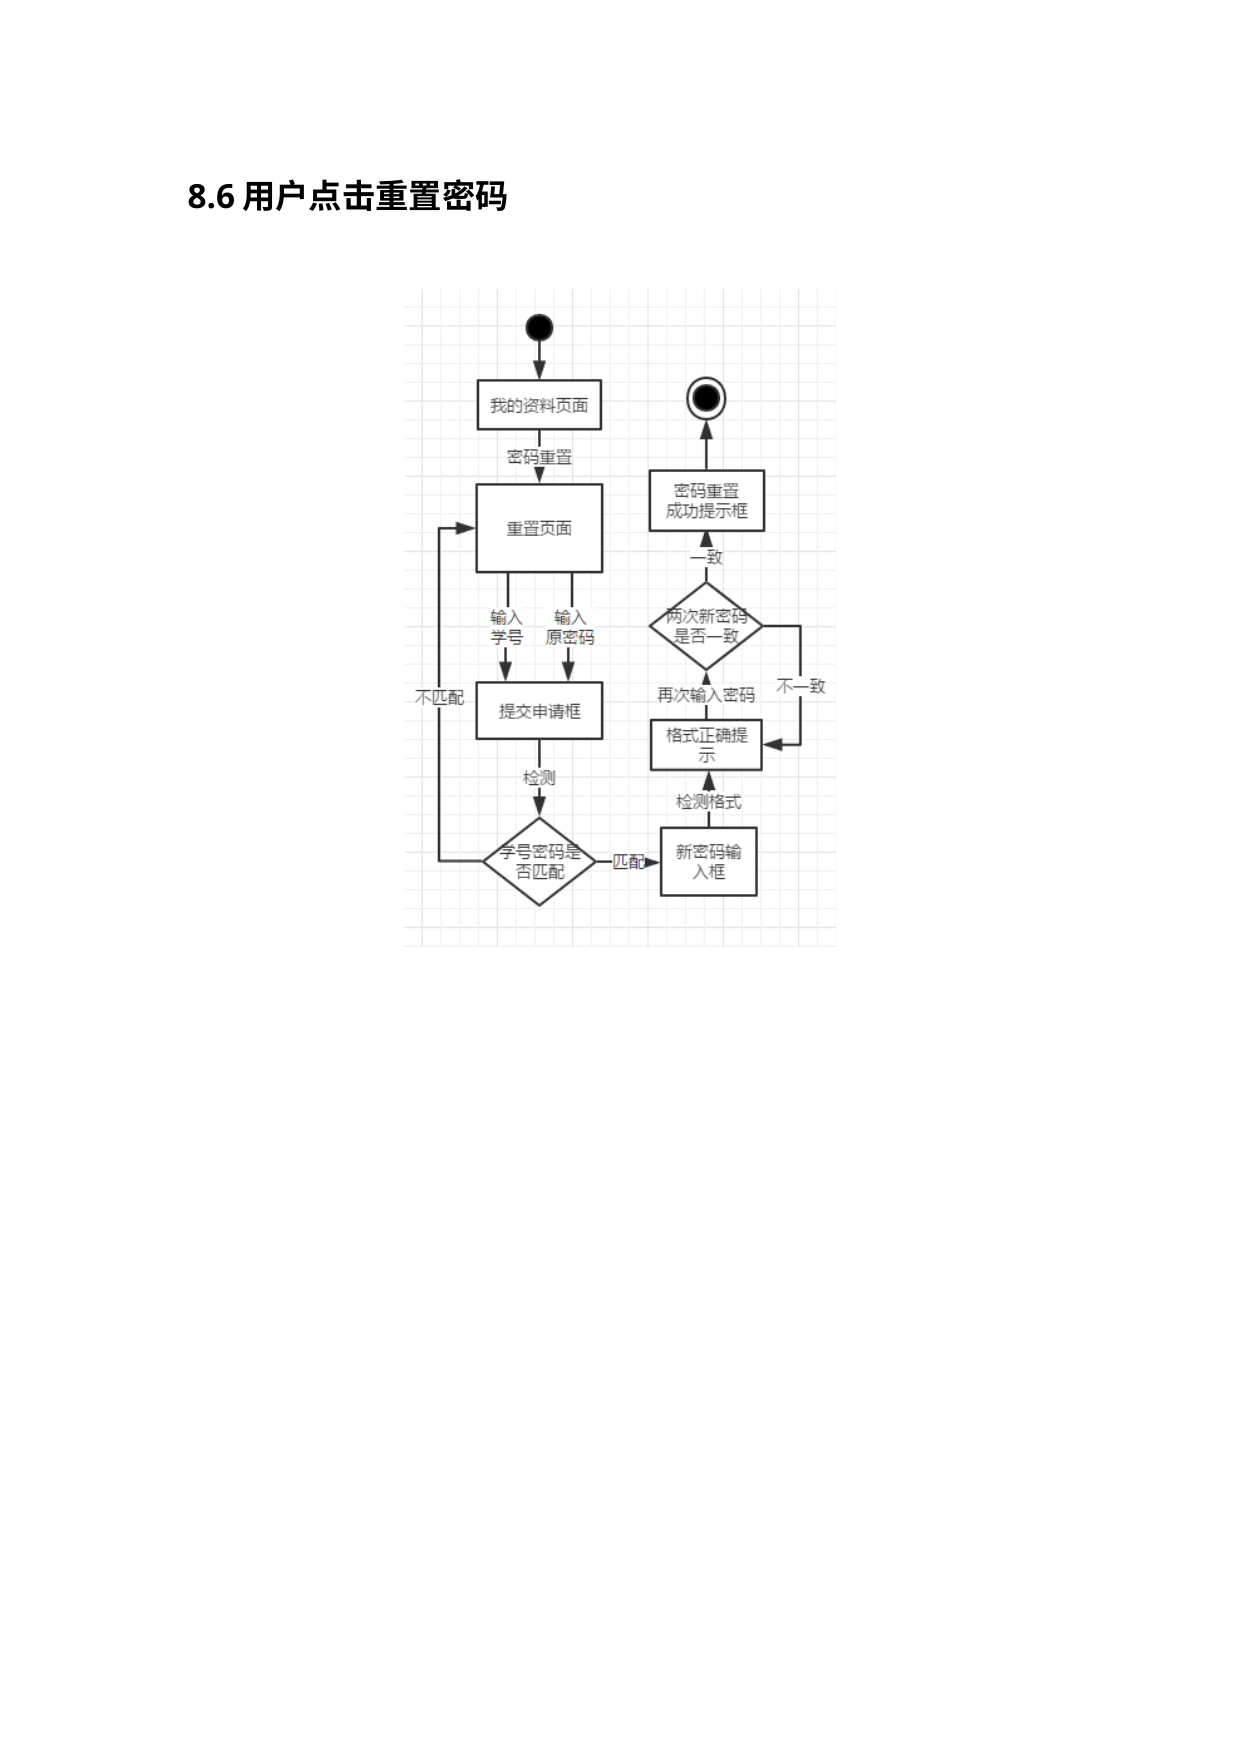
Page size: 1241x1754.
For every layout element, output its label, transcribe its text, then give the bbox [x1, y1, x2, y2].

subtitle 8.6用户点击重置密码 [187, 162, 1053, 227]
picture [404, 289, 837, 947]
